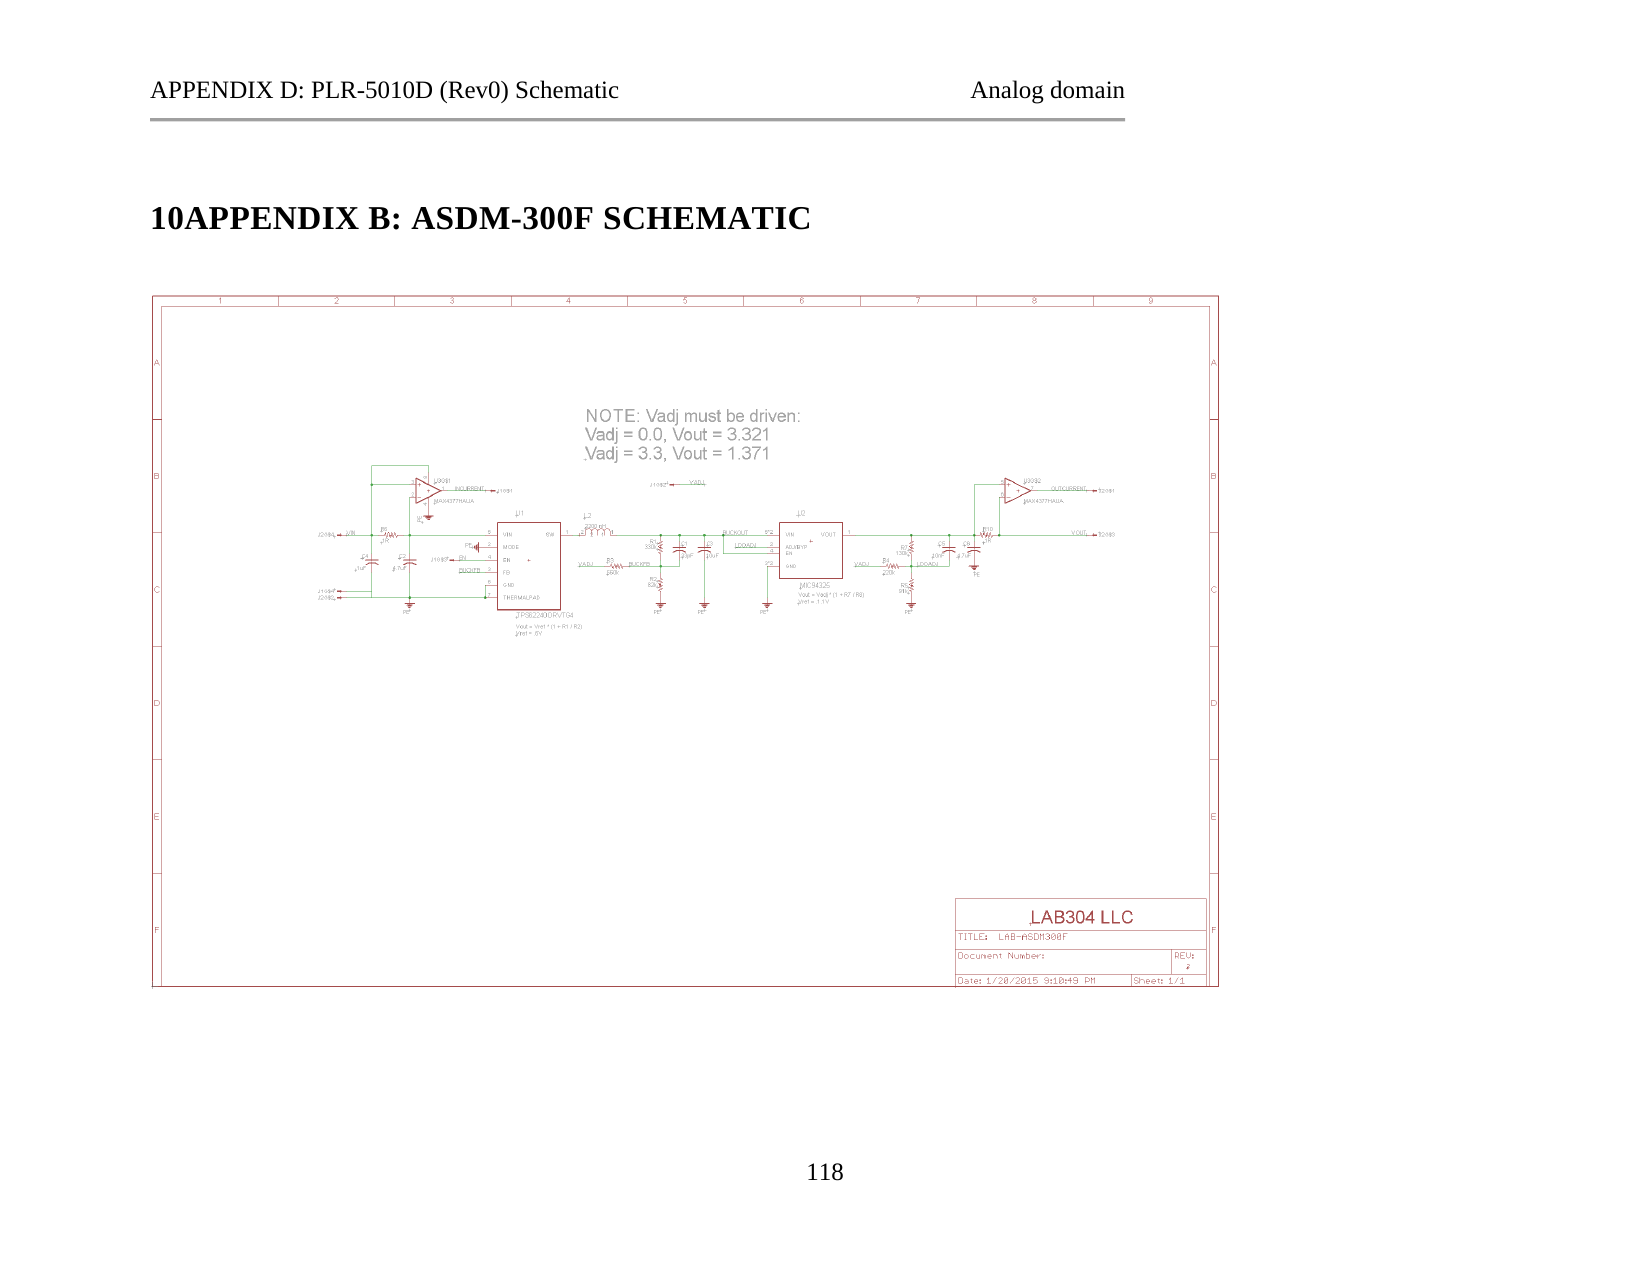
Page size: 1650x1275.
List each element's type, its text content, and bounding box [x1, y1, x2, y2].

picture [150, 293, 1221, 989]
subtitle Appendix B: ASDM-300F Schematic [150, 199, 1500, 237]
